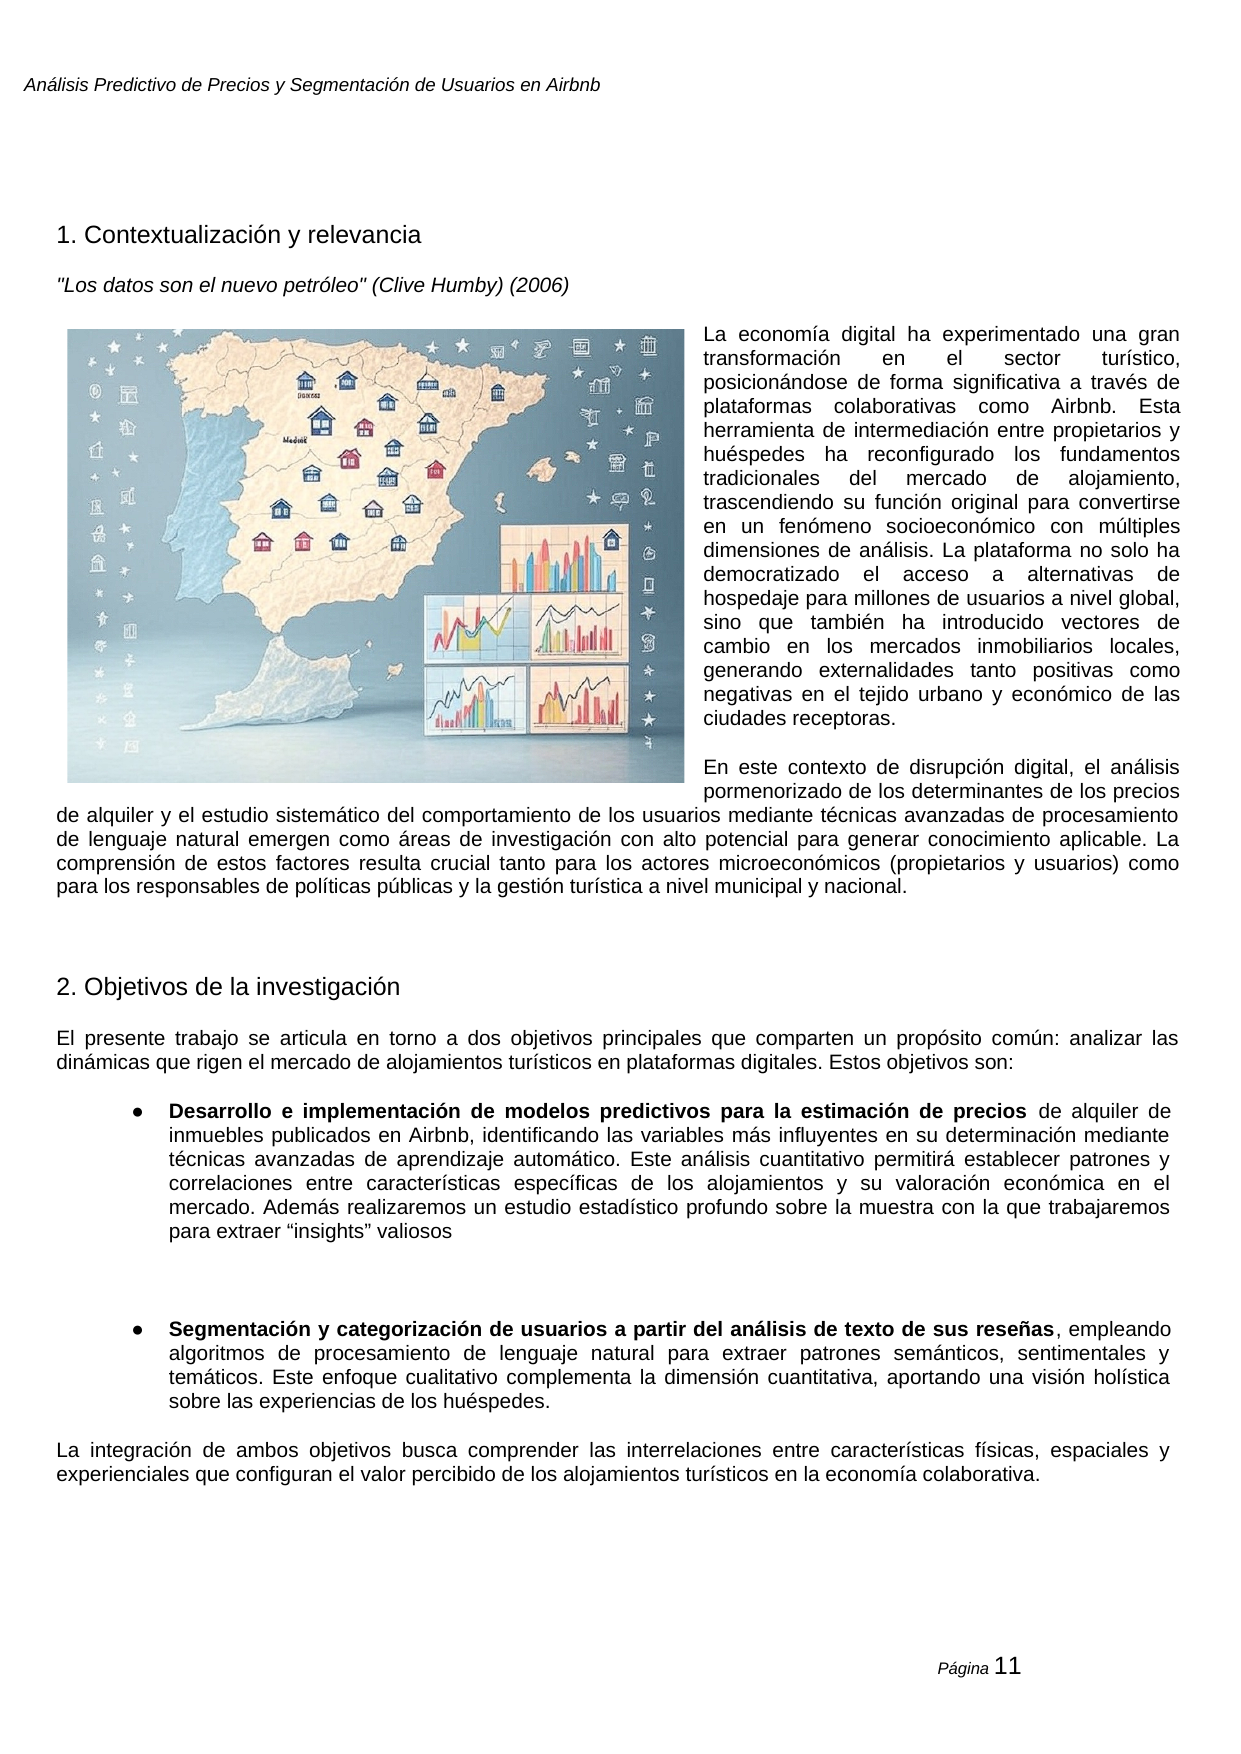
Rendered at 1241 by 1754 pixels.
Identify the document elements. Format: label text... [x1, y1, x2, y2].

picture [67, 329, 685, 783]
list Segmentación y categorización de usuarios a partir del análisis de texto de sus reseñas, empleando algoritmos de procesamiento de lenguaje natural para extraer patrones semánticos, sentimentales y temáticos. Este enfoque cualitativo complementa la dimensión cuantitativa, aportando una visión holística sobre las experiencias de los huéspedes. [131, 1317, 1171, 1412]
list Desarrollo e implementación de modelos predictivos para la estimación de precios de alquiler de inmuebles publicados en Airbnb, identificando las variables más influyentes en su determinación mediante técnicas avanzadas de aprendizaje automático. Este análisis cuantitativo permitirá establecer patrones y correlaciones entre características específicas de los alojamientos y su valoración económica en el mercado. Además realizaremos un estudio estadístico profundo sobre la muestra con la que trabajaremos para extraer “insights” valiosos [131, 1099, 1171, 1243]
text La integración de ambos objetivos busca comprender las interrelaciones entre características físicas, espaciales y experienciales que configuran el valor percibido de los alojamientos turísticos en la economía colaborativa. [56, 1437, 1171, 1485]
text En este contexto de disrupción digital, el análisis pormenorizado de los determinantes de los precios de alquiler y el estudio sistemático del comportamiento de los usuarios mediante técnicas avanzadas de procesamiento de lenguaje natural emergen como áreas de investigación con alto potencial para generar conocimiento aplicable. La comprensión de estos factores resulta crucial tanto para los actores microeconómicos (propietarios y usuarios) como para los responsables de políticas públicas y la gestión turística a nivel municipal y nacional. [56, 754, 1181, 898]
subtitle 2. Objetivos de la investigación [56, 972, 1181, 1001]
text "Los datos son el nuevo petróleo" (Clive Humby) (2006) [56, 273, 1181, 297]
subtitle 1. Contextualización y relevancia [56, 219, 1181, 248]
text El presente trabajo se articula en torno a dos objetivos principales que comparten un propósito común: analizar las dinámicas que rigen el mercado de alojamientos turísticos en plataformas digitales. Estos objetivos son: [56, 1026, 1181, 1074]
